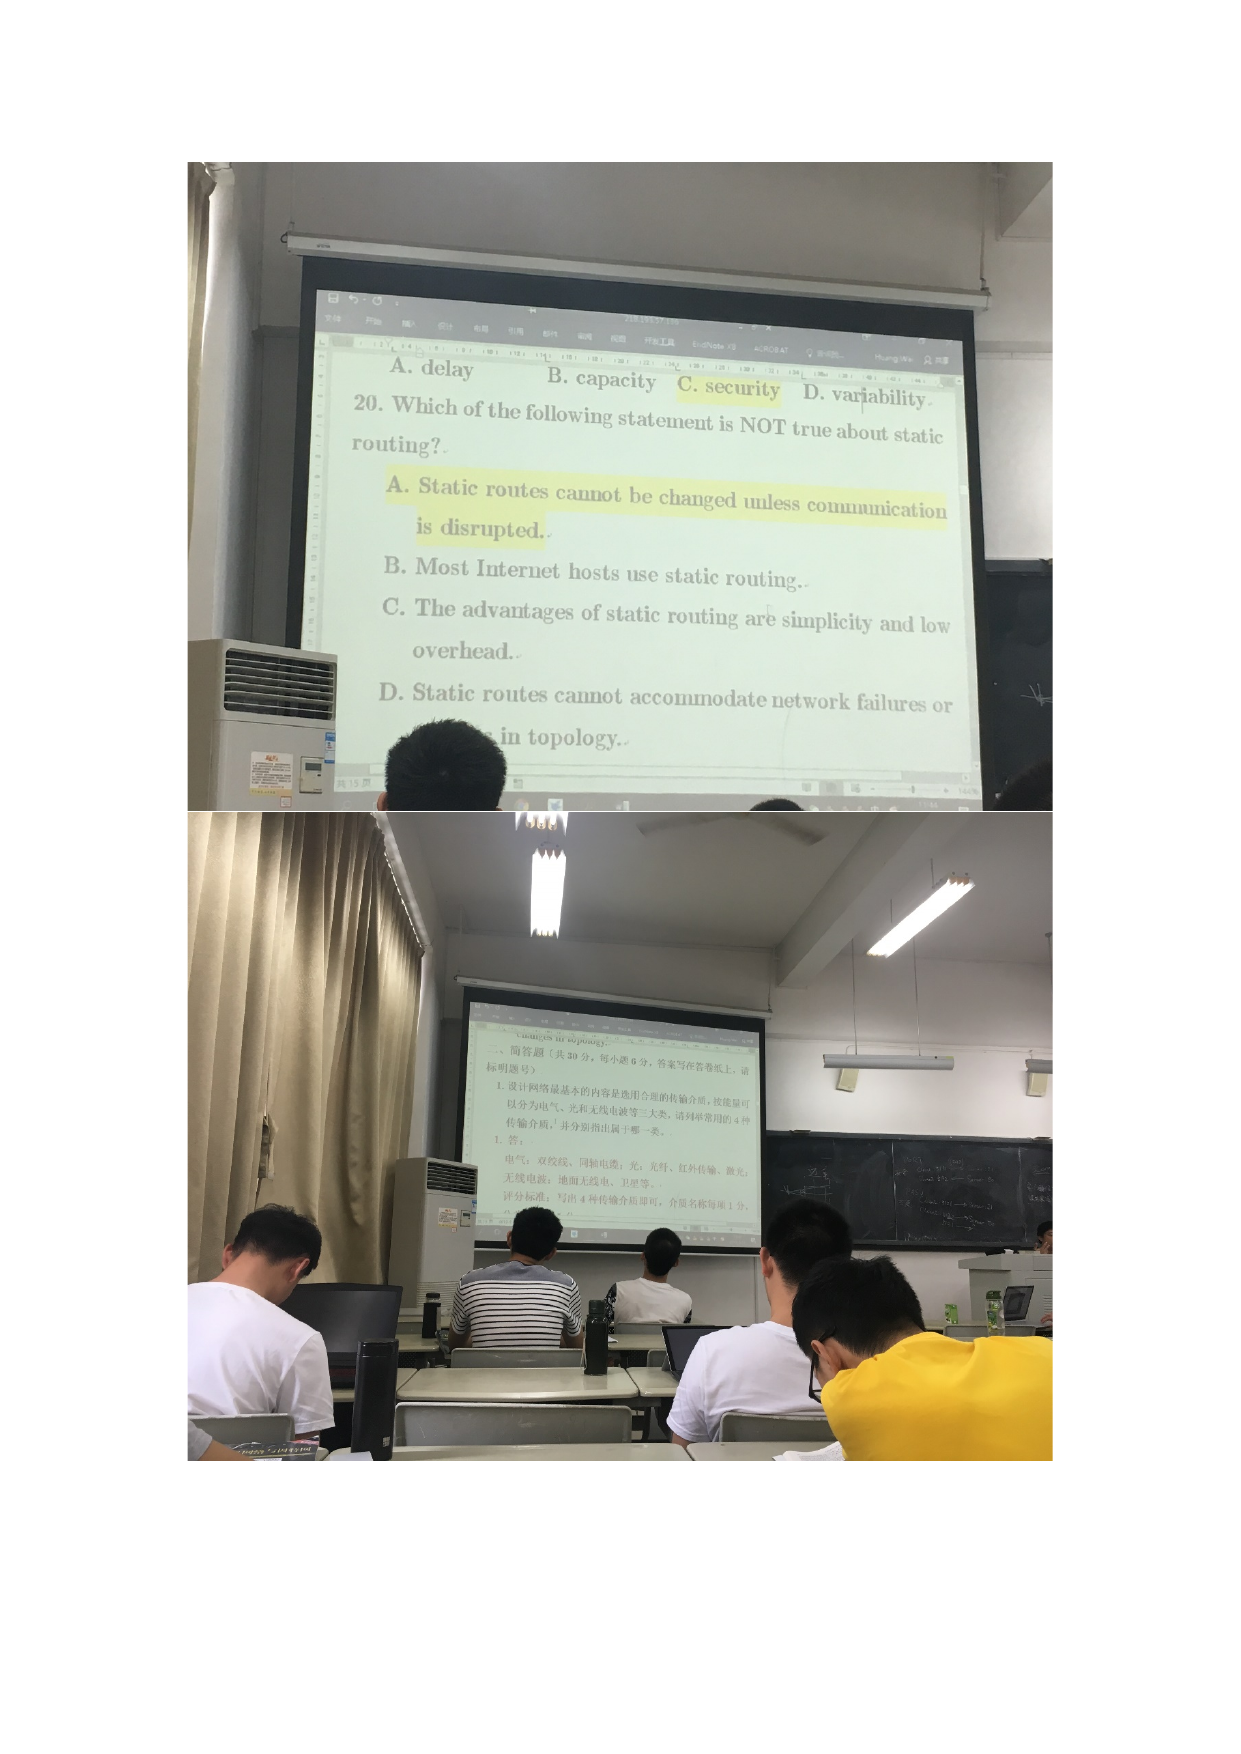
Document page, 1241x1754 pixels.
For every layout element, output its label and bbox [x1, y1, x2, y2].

picture [187, 812, 1053, 1461]
picture [187, 162, 1053, 811]
